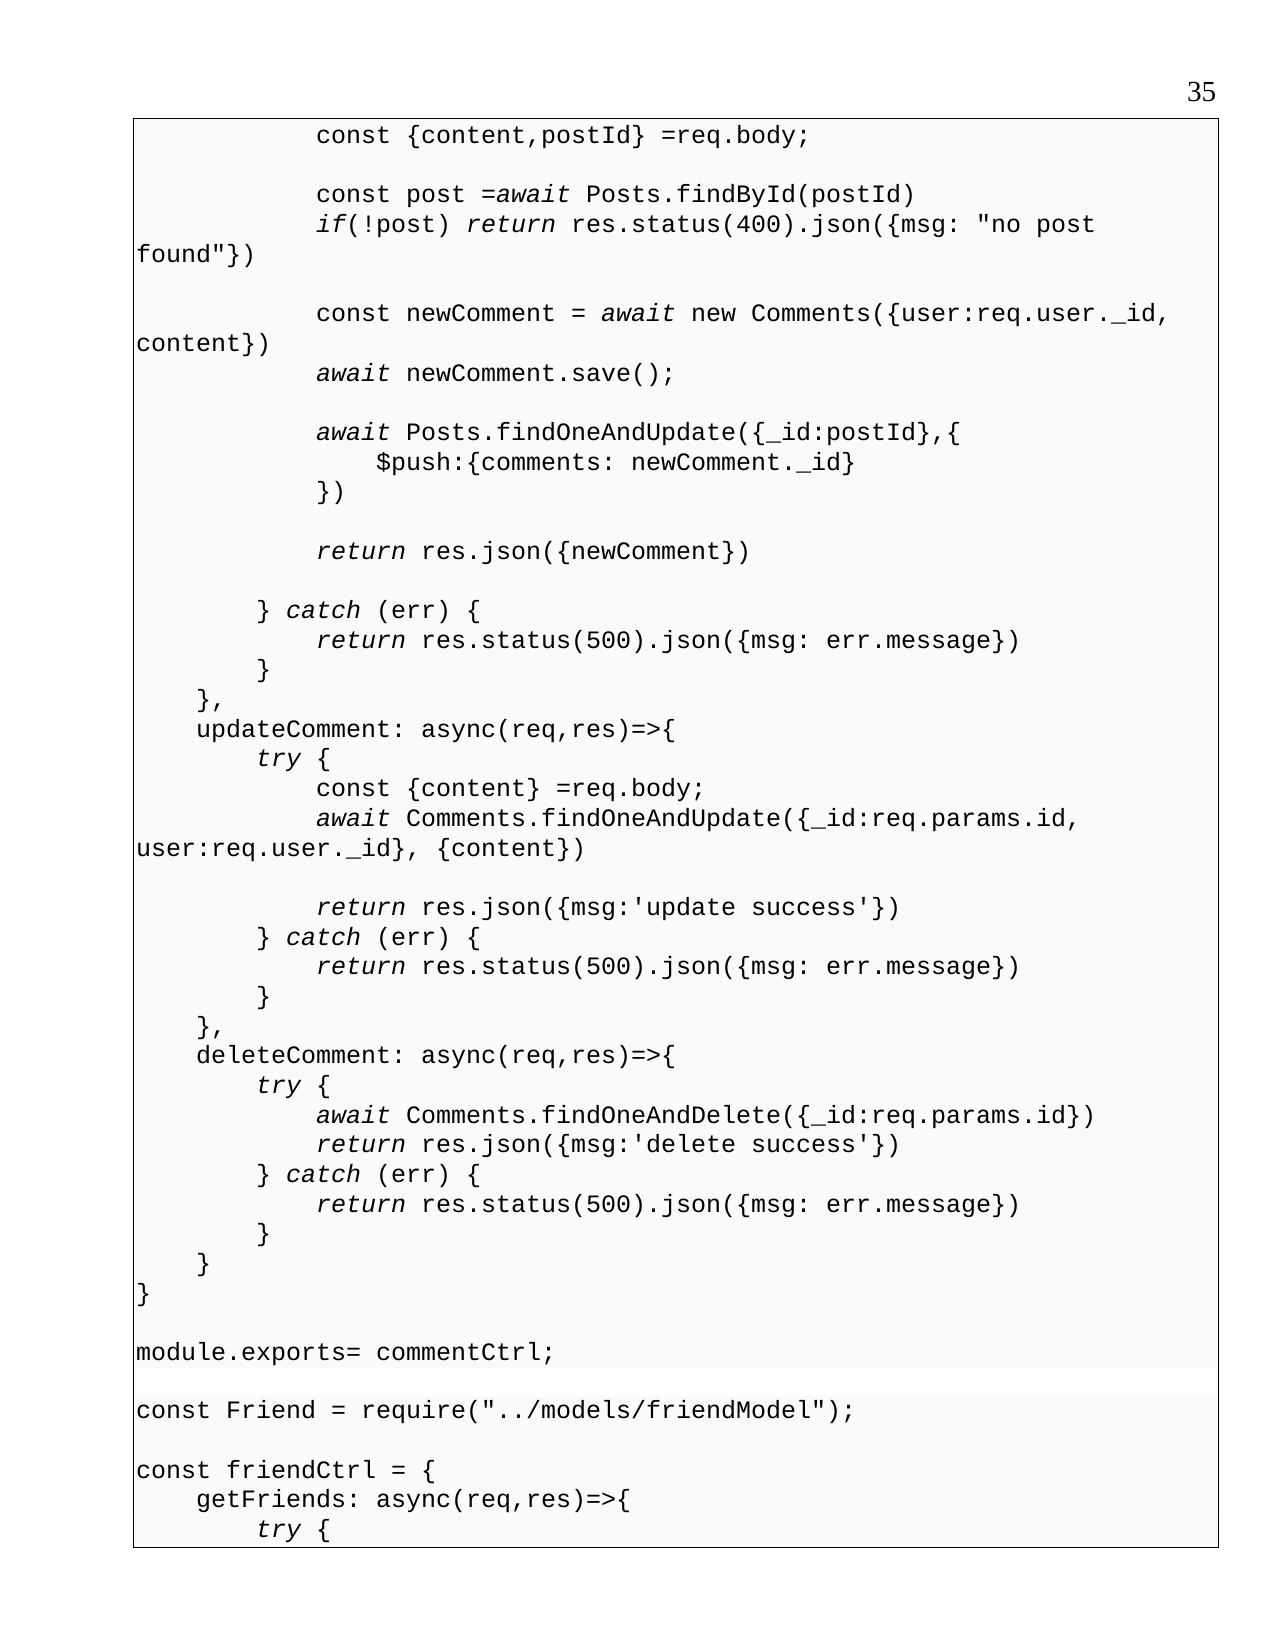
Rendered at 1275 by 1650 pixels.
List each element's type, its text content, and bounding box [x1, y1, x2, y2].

text await Comments.findOneAndUpdate({_id:req.params.id, user:req.user._id}, {content}) [136, 804, 1216, 863]
text getFriends: async(req,res)=>{ [136, 1486, 1216, 1512]
text deleteComment: async(req,res)=>{ [136, 1042, 1216, 1071]
text return res.json({msg:'delete success'}) [136, 1131, 1216, 1160]
text const {content,postId} =req.body; [134, 119, 1218, 151]
text return res.status(500).json({msg: err.message}) [136, 952, 1216, 982]
text return res.json({newComment}) [136, 537, 1216, 567]
text $push:{comments: newComment._id} [136, 448, 1216, 477]
text try { [136, 1071, 1216, 1101]
text } [136, 1220, 1216, 1249]
text updateComment: async(req,res)=>{ [136, 715, 1216, 745]
text } catch (err) { [136, 1160, 1216, 1190]
text await Comments.findOneAndDelete({_id:req.params.id}) [136, 1101, 1216, 1131]
text } catch (err) { [136, 923, 1216, 952]
text } catch (err) { [136, 596, 1216, 626]
text try { [134, 1512, 1218, 1547]
text const newComment = await new Comments({user:req.user._id, content}) [136, 299, 1216, 359]
text }, [136, 1012, 1216, 1042]
text } [136, 656, 1216, 685]
text module.exports= commentCtrl; [136, 1338, 1216, 1368]
text await newComment.save(); [136, 359, 1216, 388]
text const {content} =req.body; [136, 774, 1216, 804]
text try { [136, 745, 1216, 774]
text return res.status(500).json({msg: err.message}) [136, 1190, 1216, 1220]
text const friendCtrl = { [136, 1456, 1216, 1486]
text } [136, 1279, 1216, 1309]
text await Posts.findOneAndUpdate({_id:postId},{ [136, 418, 1216, 448]
text if(!post) return res.status(400).json({msg: "no post found"}) [136, 210, 1216, 270]
text const post =await Posts.findById(postId) [136, 181, 1216, 210]
text return res.status(500).json({msg: err.message}) [136, 626, 1216, 656]
text }, [136, 685, 1216, 715]
text }) [136, 477, 1216, 507]
text } [136, 1249, 1216, 1279]
text return res.json({msg:'update success'}) [136, 893, 1216, 923]
text const Friend = require("../models/friendModel"); [136, 1396, 1216, 1426]
text } [136, 982, 1216, 1012]
